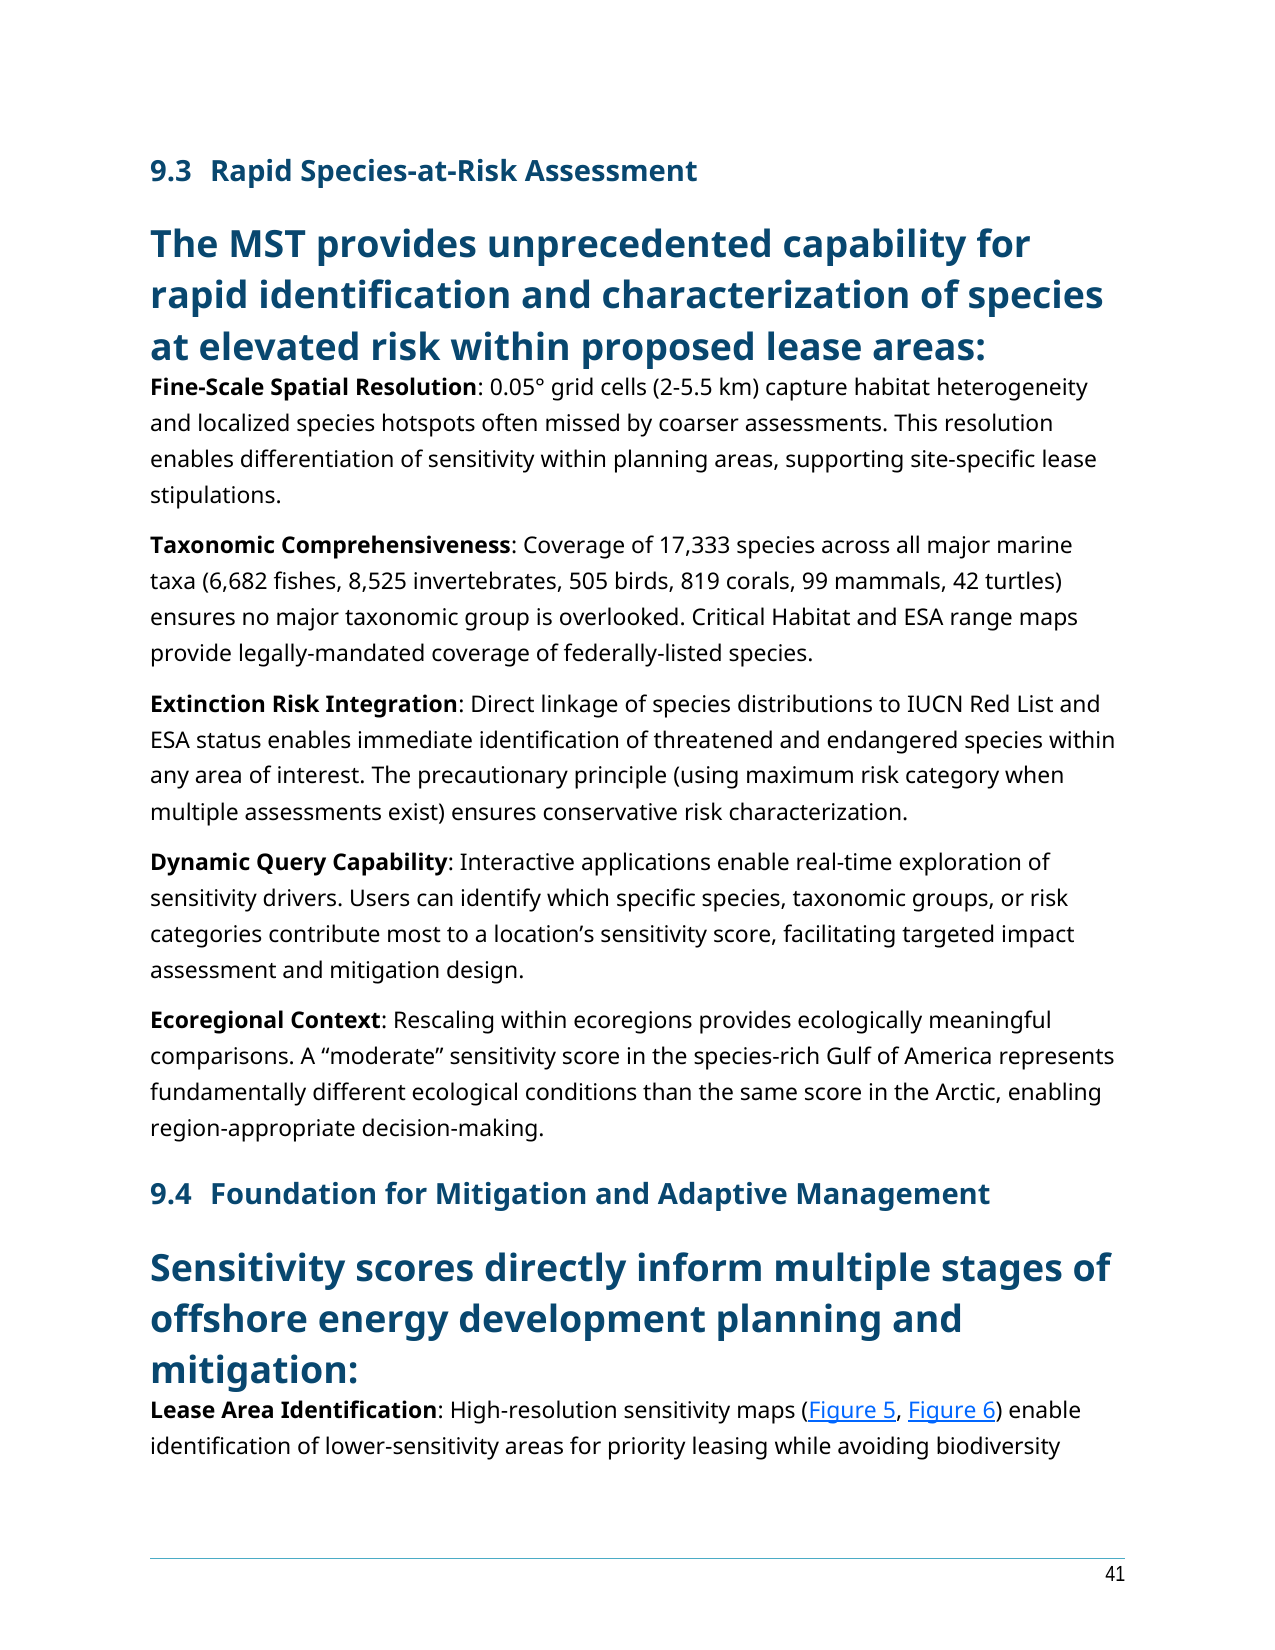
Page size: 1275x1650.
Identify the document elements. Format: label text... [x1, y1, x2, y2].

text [150, 1394, 1125, 1461]
text Ecoregional Context: Rescaling within ecoregions provides ecologically meaningful comparisons. A “moderate” sensitivity score in the species-rich Gulf of America represents fundamentally different ecological conditions than the same score in the Arctic, enabling region-appropriate decision-making. [150, 1004, 1125, 1143]
subtitle Rapid Species-at-Risk Assessment [150, 150, 1125, 190]
text Extinction Risk Integration: Direct linkage of species distributions to IUCN Red List and ESA status enables immediate identification of threatened and endangered species within any area of interest. The precautionary principle (using maximum risk category when multiple assessments exist) ensures conservative risk characterization. [150, 688, 1125, 827]
text Fine-Scale Spatial Resolution: 0.05° grid cells (2-5.5 km) capture habitat heterogeneity and localized species hotspots often missed by coarser assessments. This resolution enables differentiation of sensitivity within planning areas, supporting site-specific lease stipulations. [150, 371, 1125, 510]
subtitle Foundation for Mitigation and Adaptive Management [150, 1173, 1125, 1213]
text Dynamic Query Capability: Interactive applications enable real-time exploration of sensitivity drivers. Users can identify which specific species, taxonomic groups, or risk categories contribute most to a location’s sensitivity score, facilitating targeted impact assessment and mitigation design. [150, 846, 1125, 985]
text Taxonomic Comprehensiveness: Coverage of 17,333 species across all major marine taxa (6,682 fishes, 8,525 invertebrates, 505 birds, 819 corals, 99 mammals, 42 turtles) ensures no major taxonomic group is overlooked. Critical Habitat and ESA range maps provide legally-mandated coverage of federally-listed species. [150, 529, 1125, 668]
